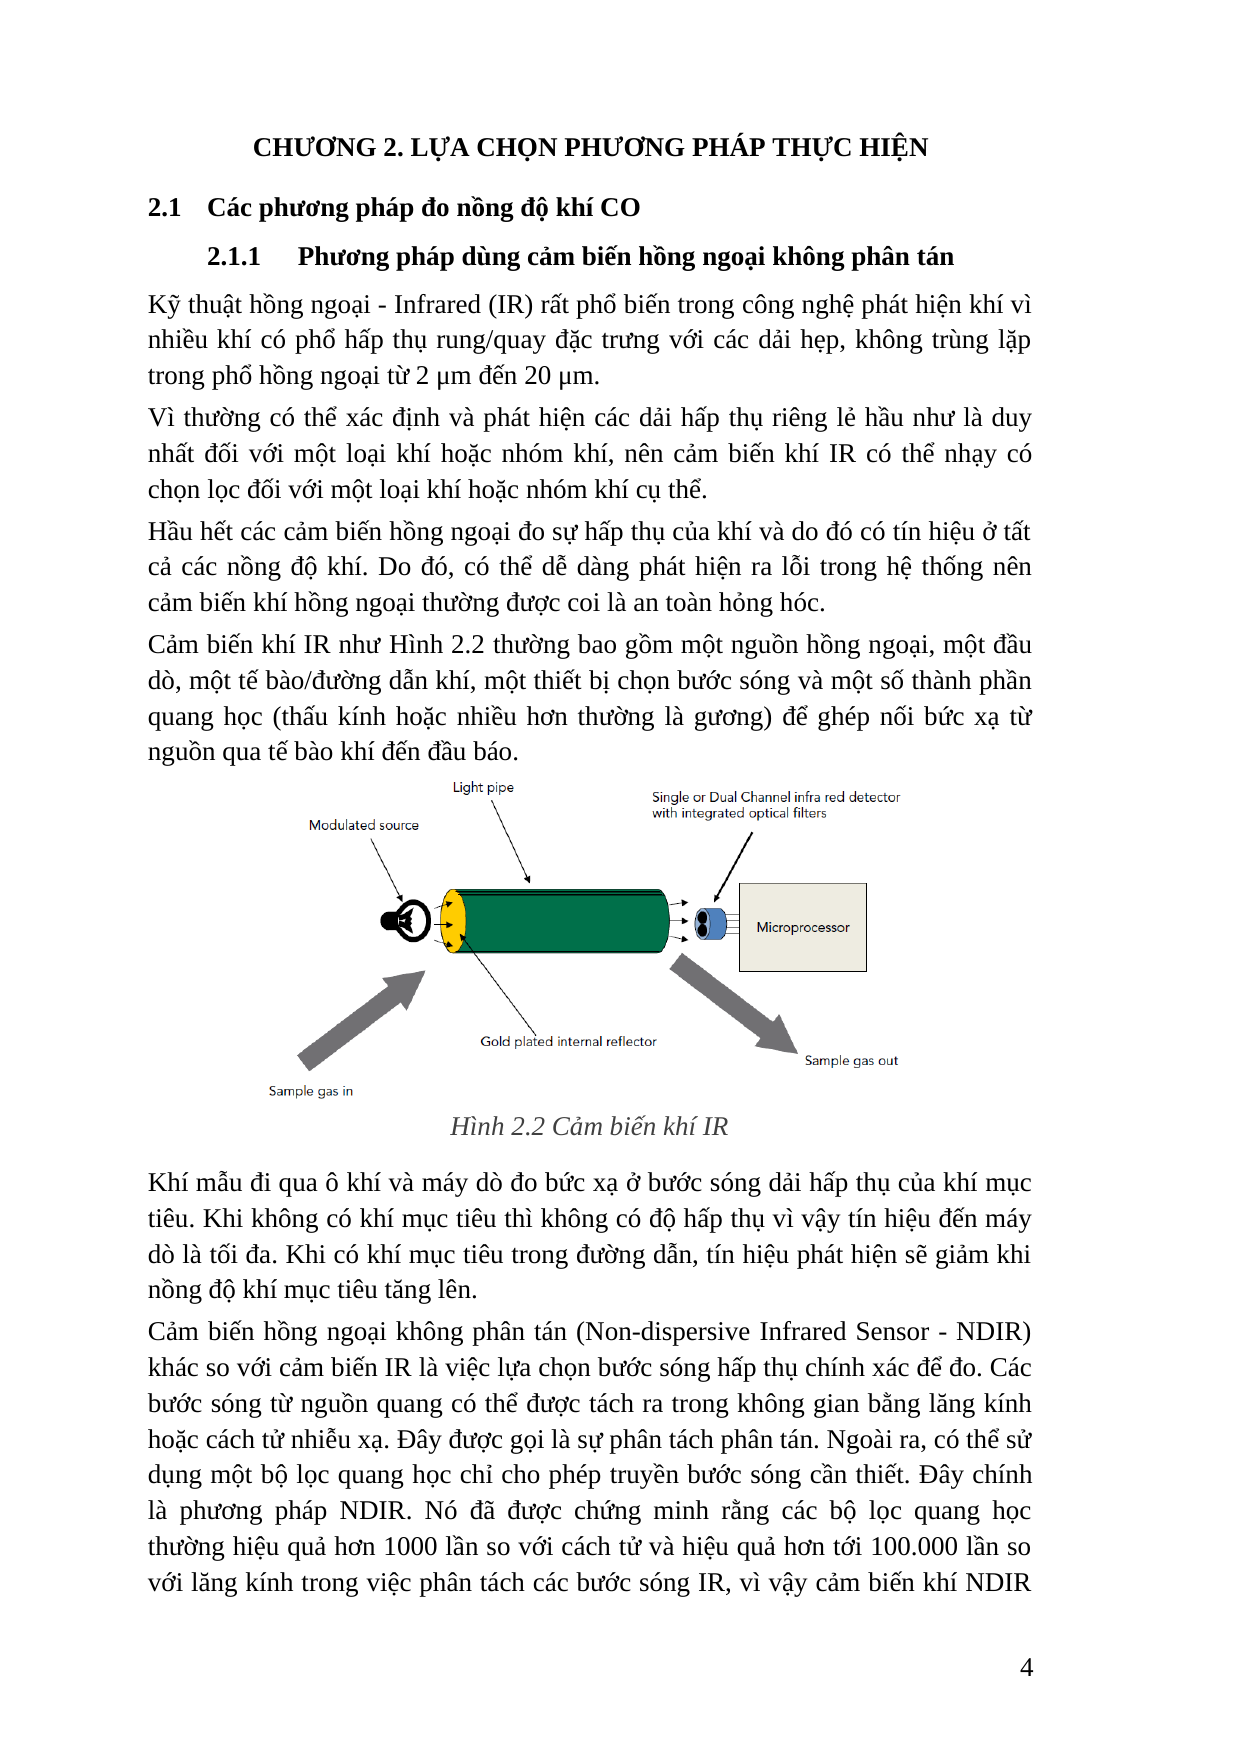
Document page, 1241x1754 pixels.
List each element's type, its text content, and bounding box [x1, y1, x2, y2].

text Hầu hết các cảm biến hồng ngoại đo sự hấp thụ của khí và do đó có tín hiệu ở tất cả các nồng độ khí. Do đó, có thể dễ dàng phát hiện ra lỗi trong hệ thống nên cảm biến khí hồng ngoại thường được coi là an toàn hỏng hóc. [148, 515, 1033, 617]
text Kỹ thuật hồng ngoại - Infrared (IR) rất phổ biến trong công nghệ phát hiện khí vì nhiều khí có phổ hấp thụ rung/quay đặc trưng với các dải hẹp, không trùng lặp trong phổ hồng ngoại từ 2 μm đến 20 μm. [148, 288, 1033, 390]
subtitle Phương pháp dùng cảm biến hồng ngoại không phân tán [207, 239, 1033, 271]
subtitle Các phương pháp đo nồng độ khí CO [148, 191, 1033, 222]
text Vì thường có thể xác định và phát hiện các dải hấp thụ riêng lẻ hầu như là duy nhất đối với một loại khí hoặc nhóm khí, nên cảm biến khí IR có thể nhạy có chọn lọc đối với một loại khí hoặc nhóm khí cụ thể. [148, 401, 1033, 504]
picture [265, 777, 916, 1099]
subtitle LỰA CHỌN PHƯƠNG PHÁP THỰC HIỆN [148, 131, 1033, 162]
text Khí mẫu đi qua ô khí và máy dò đo bức xạ ở bước sóng dải hấp thụ của khí mục tiêu. Khi không có khí mục tiêu thì không có độ hấp thụ vì vậy tín hiệu đến máy dò là tối đa. Khi có khí mục tiêu trong đường dẫn, tín hiệu phát hiện sẽ giảm khi nồng độ khí mục tiêu tăng lên. [148, 1166, 1033, 1305]
